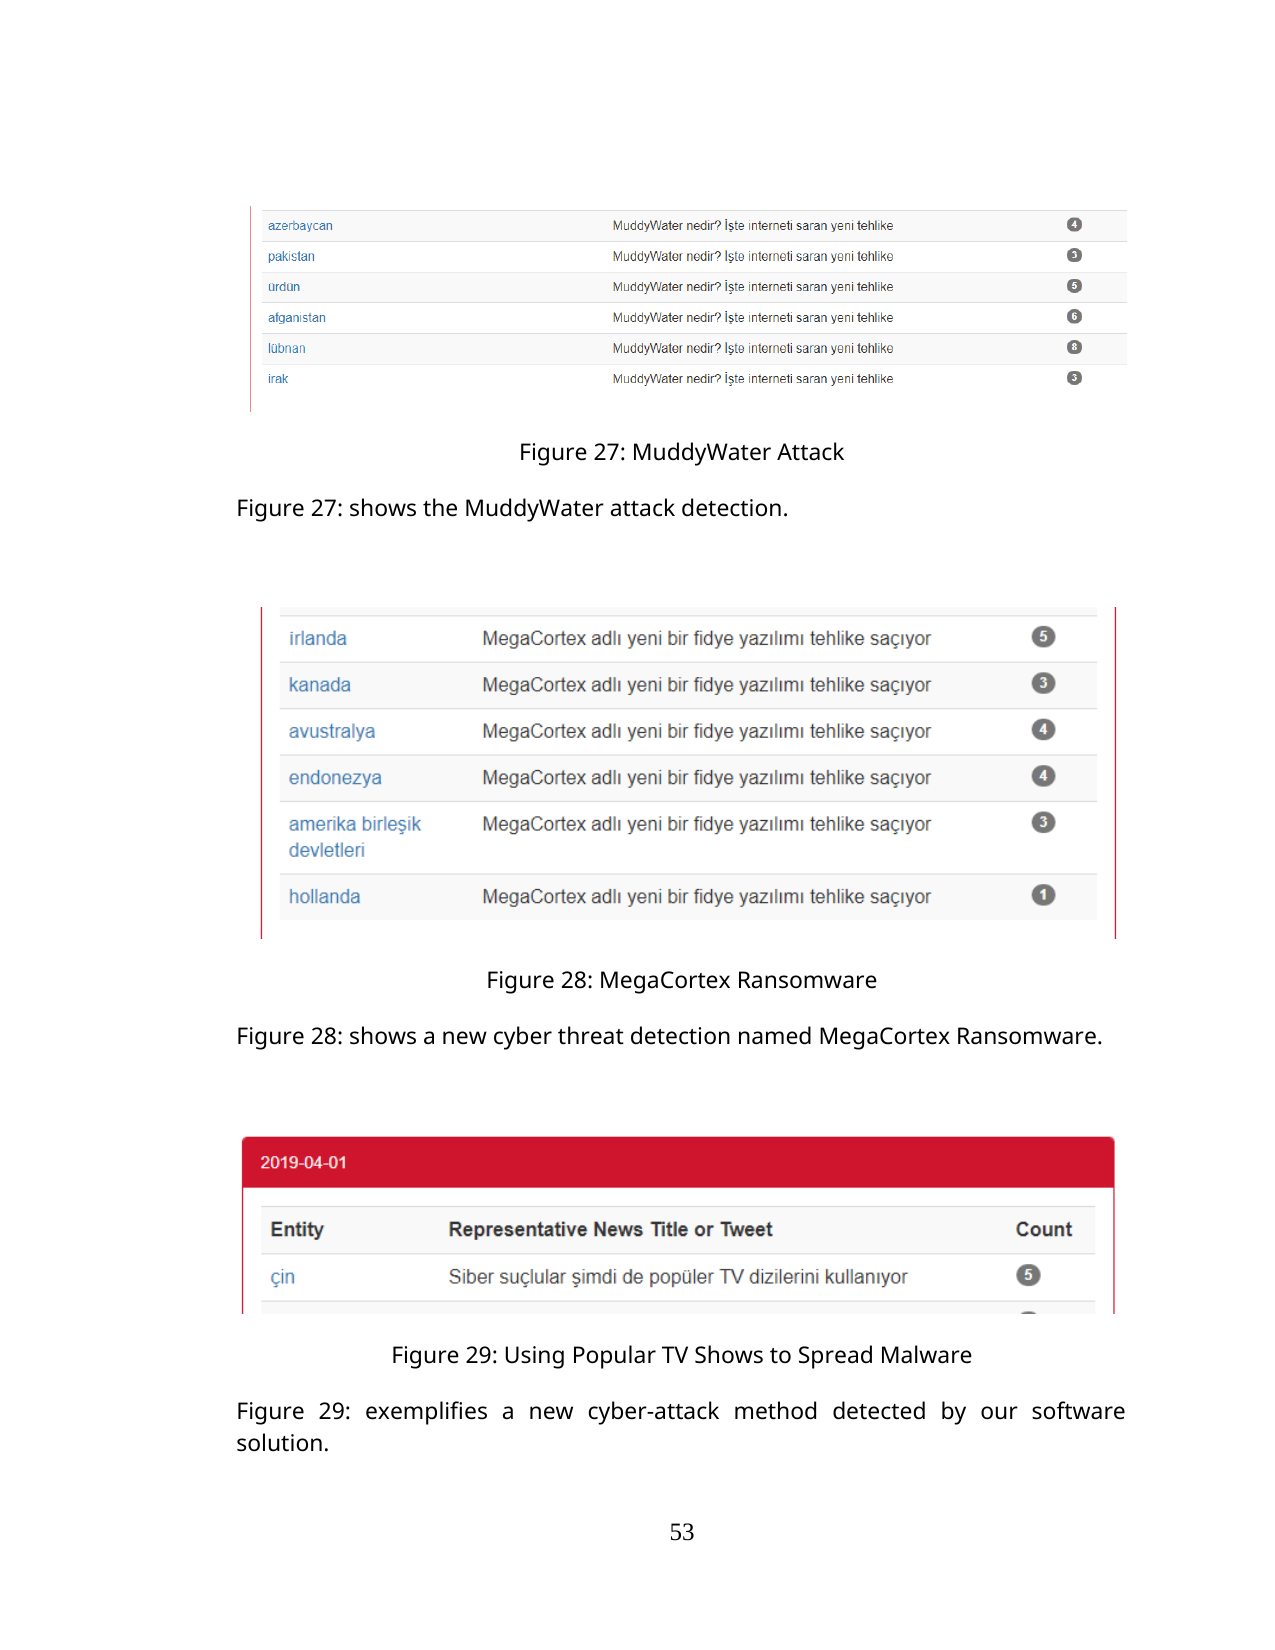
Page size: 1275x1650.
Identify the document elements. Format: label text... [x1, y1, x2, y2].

picture [236, 1132, 1128, 1314]
text Figure 29: exemplifies a new cyber-attack method detected by our software solution. [236, 1395, 1127, 1458]
text Figure 27: shows the MuddyWater attack detection. [236, 492, 1127, 524]
text Figure 28: MegaCortex Ransomware [236, 964, 1127, 995]
picture [236, 206, 1128, 412]
text Figure 27: MuddyWater Attack [236, 436, 1127, 467]
text Figure 28: shows a new cyber threat detection named MegaCortex Ransomware. [236, 1020, 1127, 1051]
picture [236, 607, 1128, 939]
text Figure 29: Using Popular TV Shows to Spread Malware [236, 1339, 1127, 1370]
